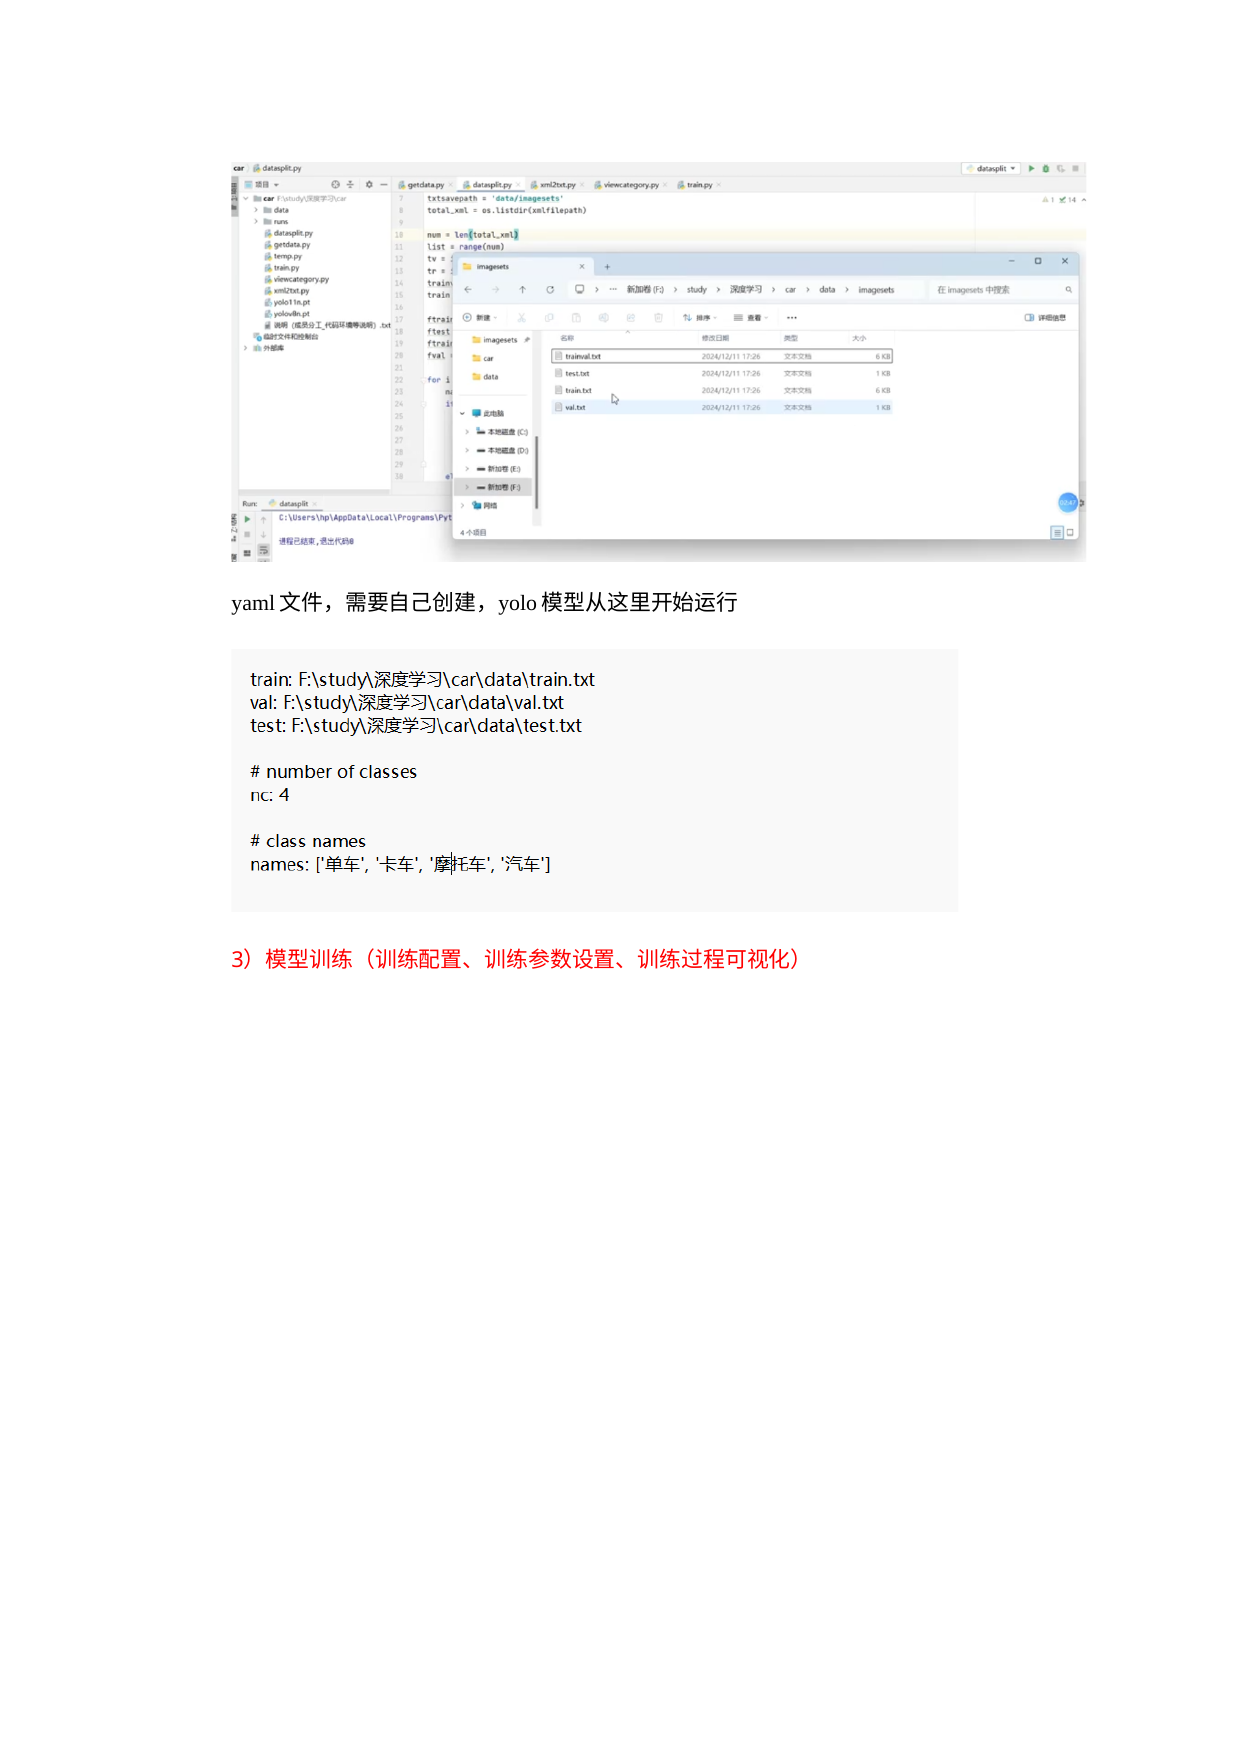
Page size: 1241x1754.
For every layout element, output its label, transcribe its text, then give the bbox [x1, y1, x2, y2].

picture [231, 649, 959, 912]
text yaml文件，需要自己创建，yolo模型从这里开始运行 [187, 584, 1053, 617]
text 3）模型训练（训练配置、训练参数设置、训练过程可视化） [187, 942, 1053, 974]
picture [231, 162, 1087, 562]
